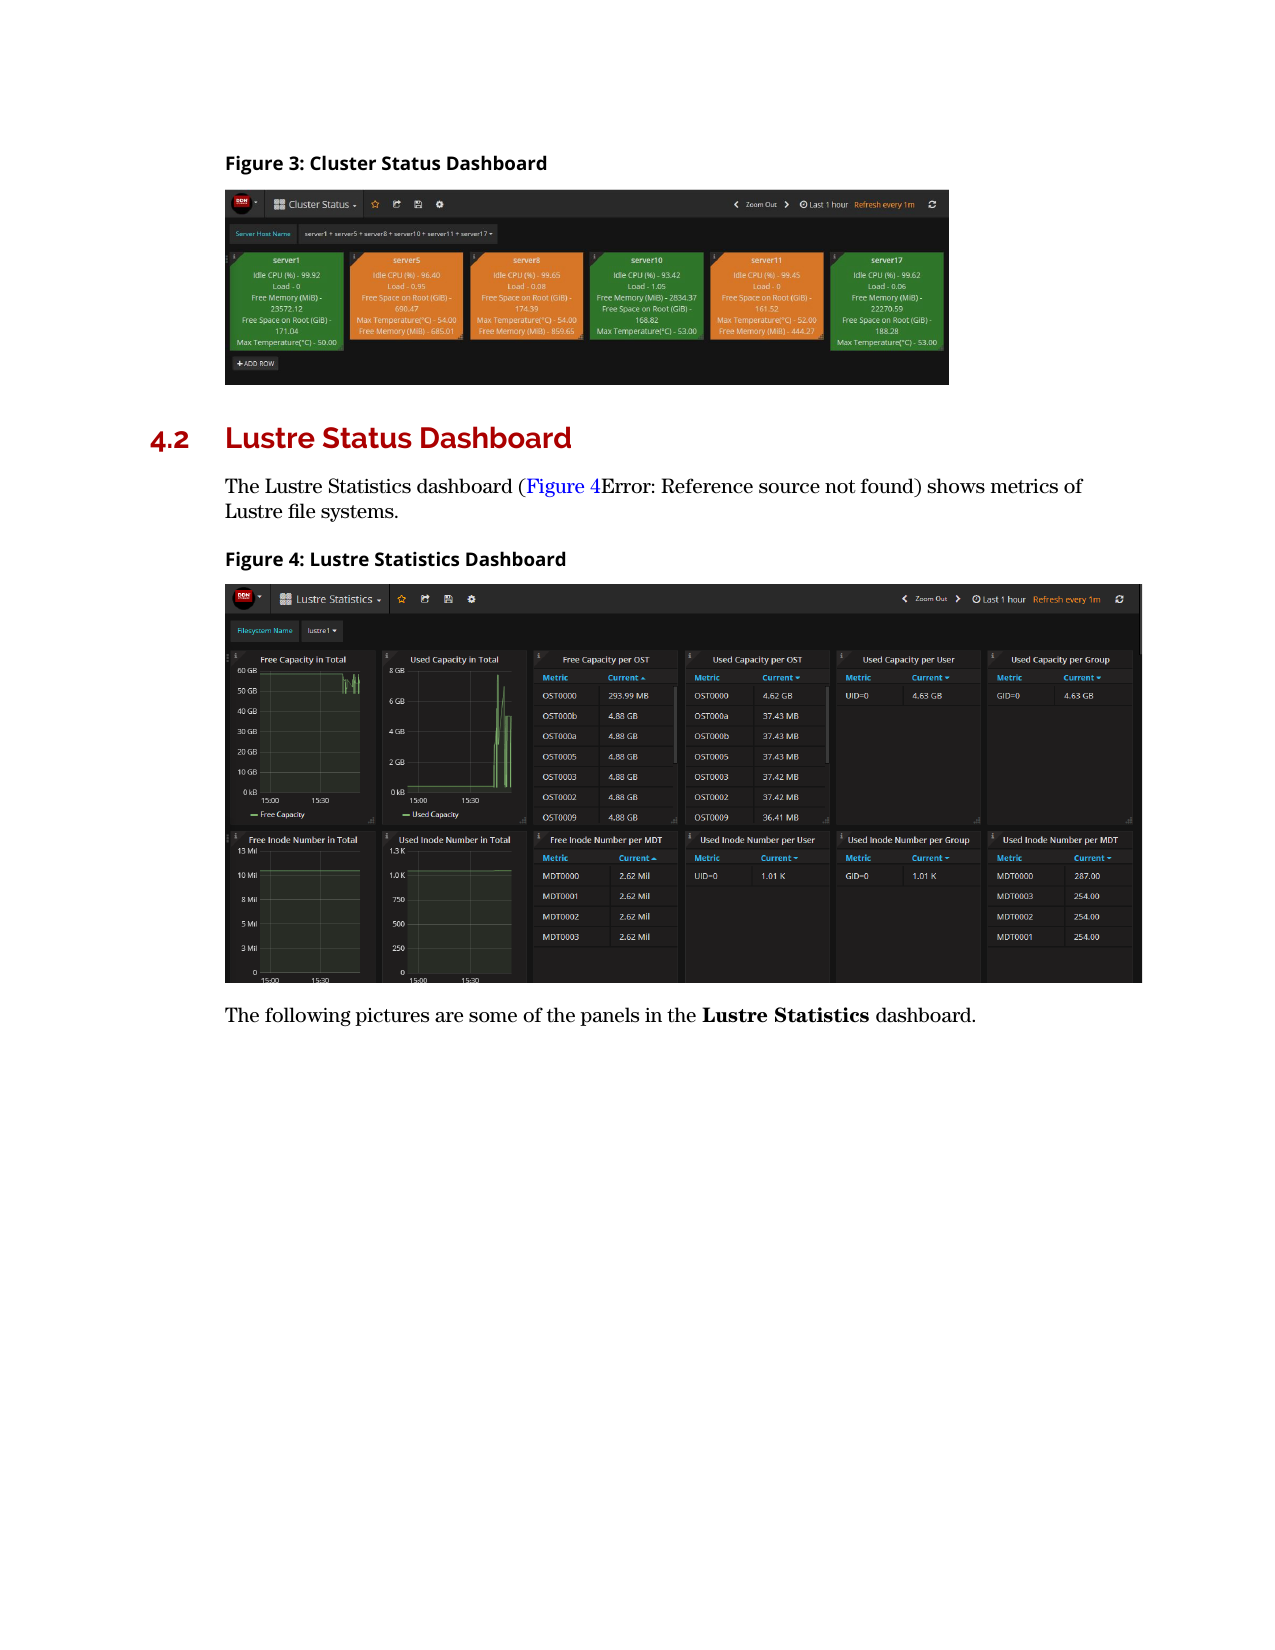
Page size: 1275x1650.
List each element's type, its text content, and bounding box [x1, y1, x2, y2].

text Figure 4: Lustre Statistics Dashboard [225, 546, 1125, 572]
text The following pictures are some of the panels in the Lustre Statistics dashboard. [225, 1003, 1125, 1028]
subtitle Lustre Status Dashboard [150, 421, 1125, 454]
picture [225, 584, 1143, 983]
picture [225, 189, 949, 385]
text Figure 3: Cluster Status Dashboard [225, 150, 1125, 176]
